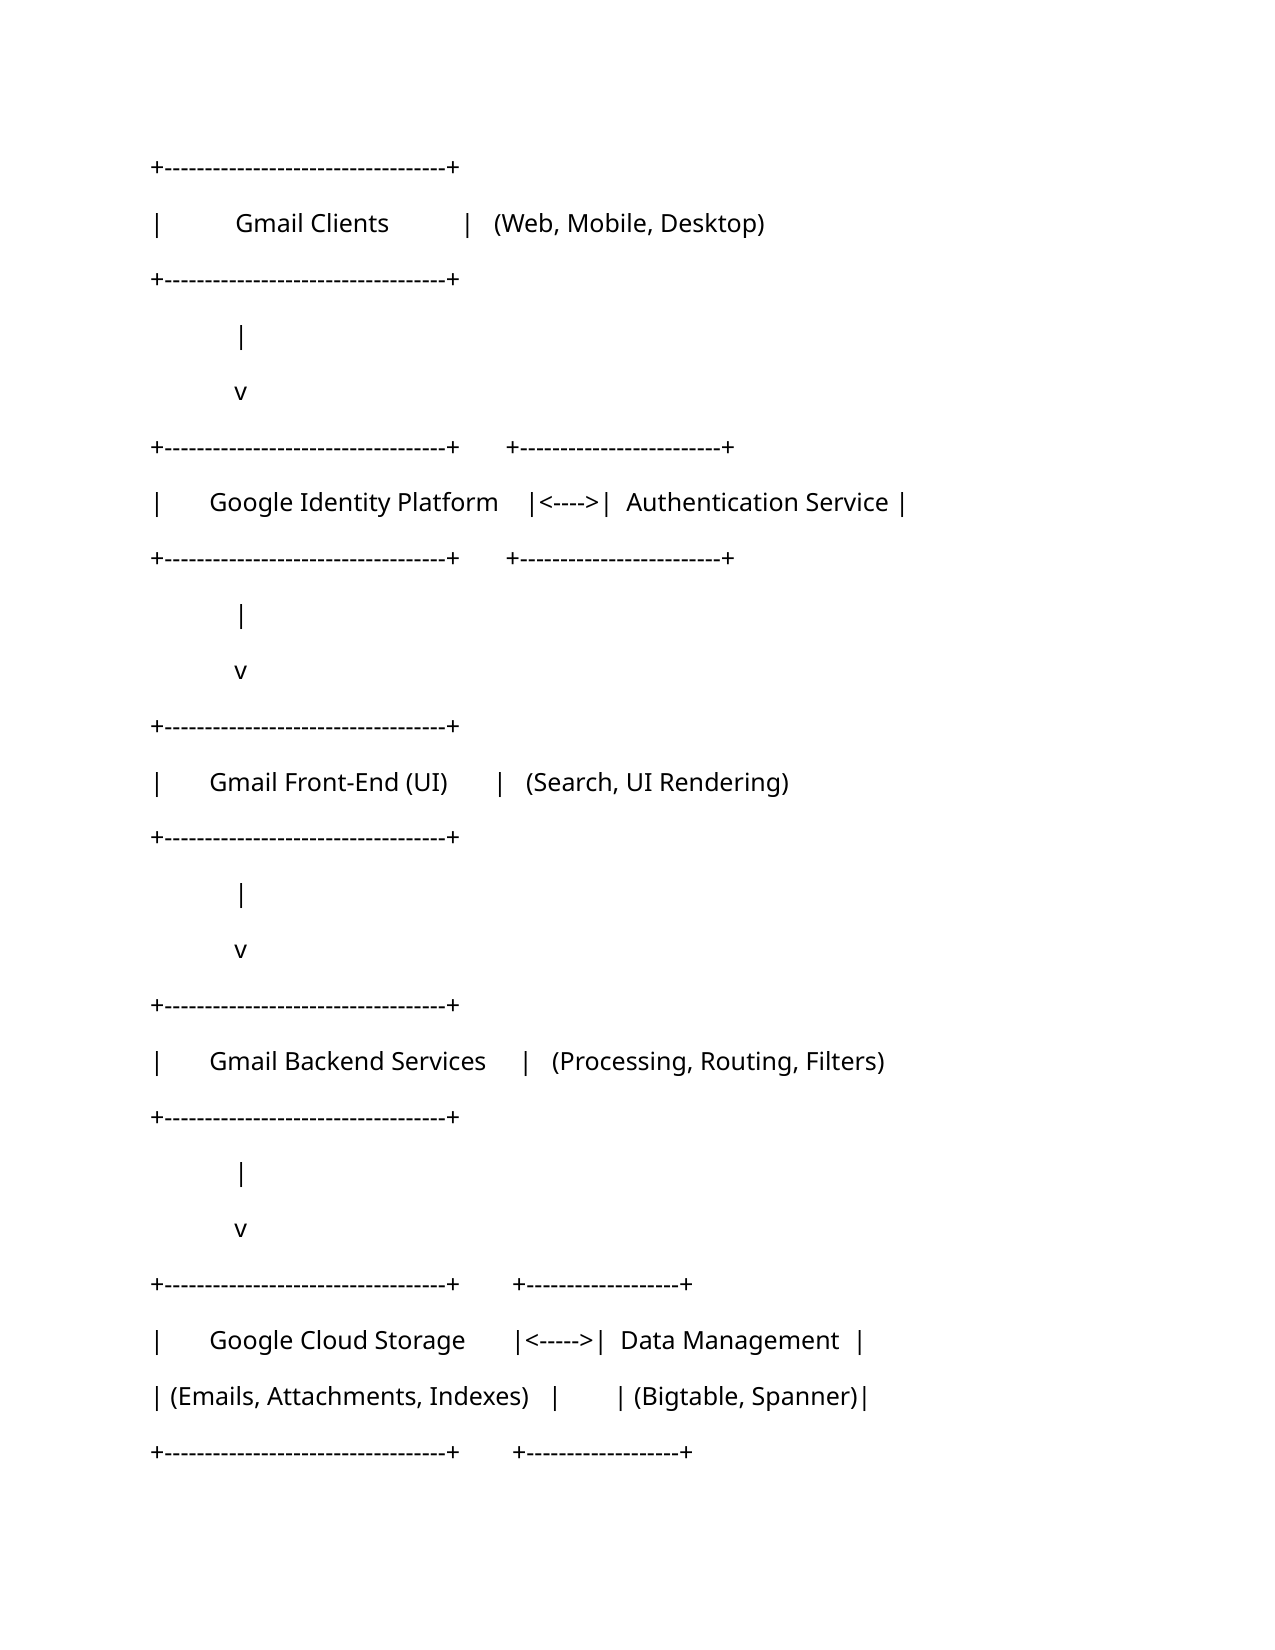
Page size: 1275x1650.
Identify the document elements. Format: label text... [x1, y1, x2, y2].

text | Gmail Backend Services | (Processing, Routing, Filters) [150, 1043, 1125, 1077]
text +-----------------------------------+ [150, 708, 1125, 742]
text +-----------------------------------+ +-------------------------+ [150, 541, 1125, 575]
text | [150, 1155, 1125, 1189]
text | Google Cloud Storage |<----->| Data Management | [150, 1322, 1125, 1357]
text v [150, 1211, 1125, 1245]
text | Gmail Front-End (UI) | (Search, UI Rendering) [150, 764, 1125, 798]
text +-----------------------------------+ +-------------------+ [150, 1434, 1125, 1468]
text | Google Identity Platform |<---->| Authentication Service | [150, 485, 1125, 519]
text | Gmail Clients | (Web, Mobile, Desktop) [150, 206, 1125, 240]
text | [150, 317, 1125, 352]
text +-----------------------------------+ [150, 262, 1125, 296]
text v [150, 652, 1125, 687]
text | [150, 597, 1125, 631]
text +-----------------------------------+ [150, 987, 1125, 1022]
text +-----------------------------------+ [150, 150, 1125, 184]
text +-----------------------------------+ [150, 1099, 1125, 1133]
text | (Emails, Attachments, Indexes) | | (Bigtable, Spanner)| [150, 1378, 1125, 1412]
text +-----------------------------------+ [150, 820, 1125, 854]
text v [150, 932, 1125, 966]
text | [150, 876, 1125, 910]
text +-----------------------------------+ +-------------------------+ [150, 429, 1125, 463]
text +-----------------------------------+ +-------------------+ [150, 1267, 1125, 1301]
text v [150, 373, 1125, 407]
